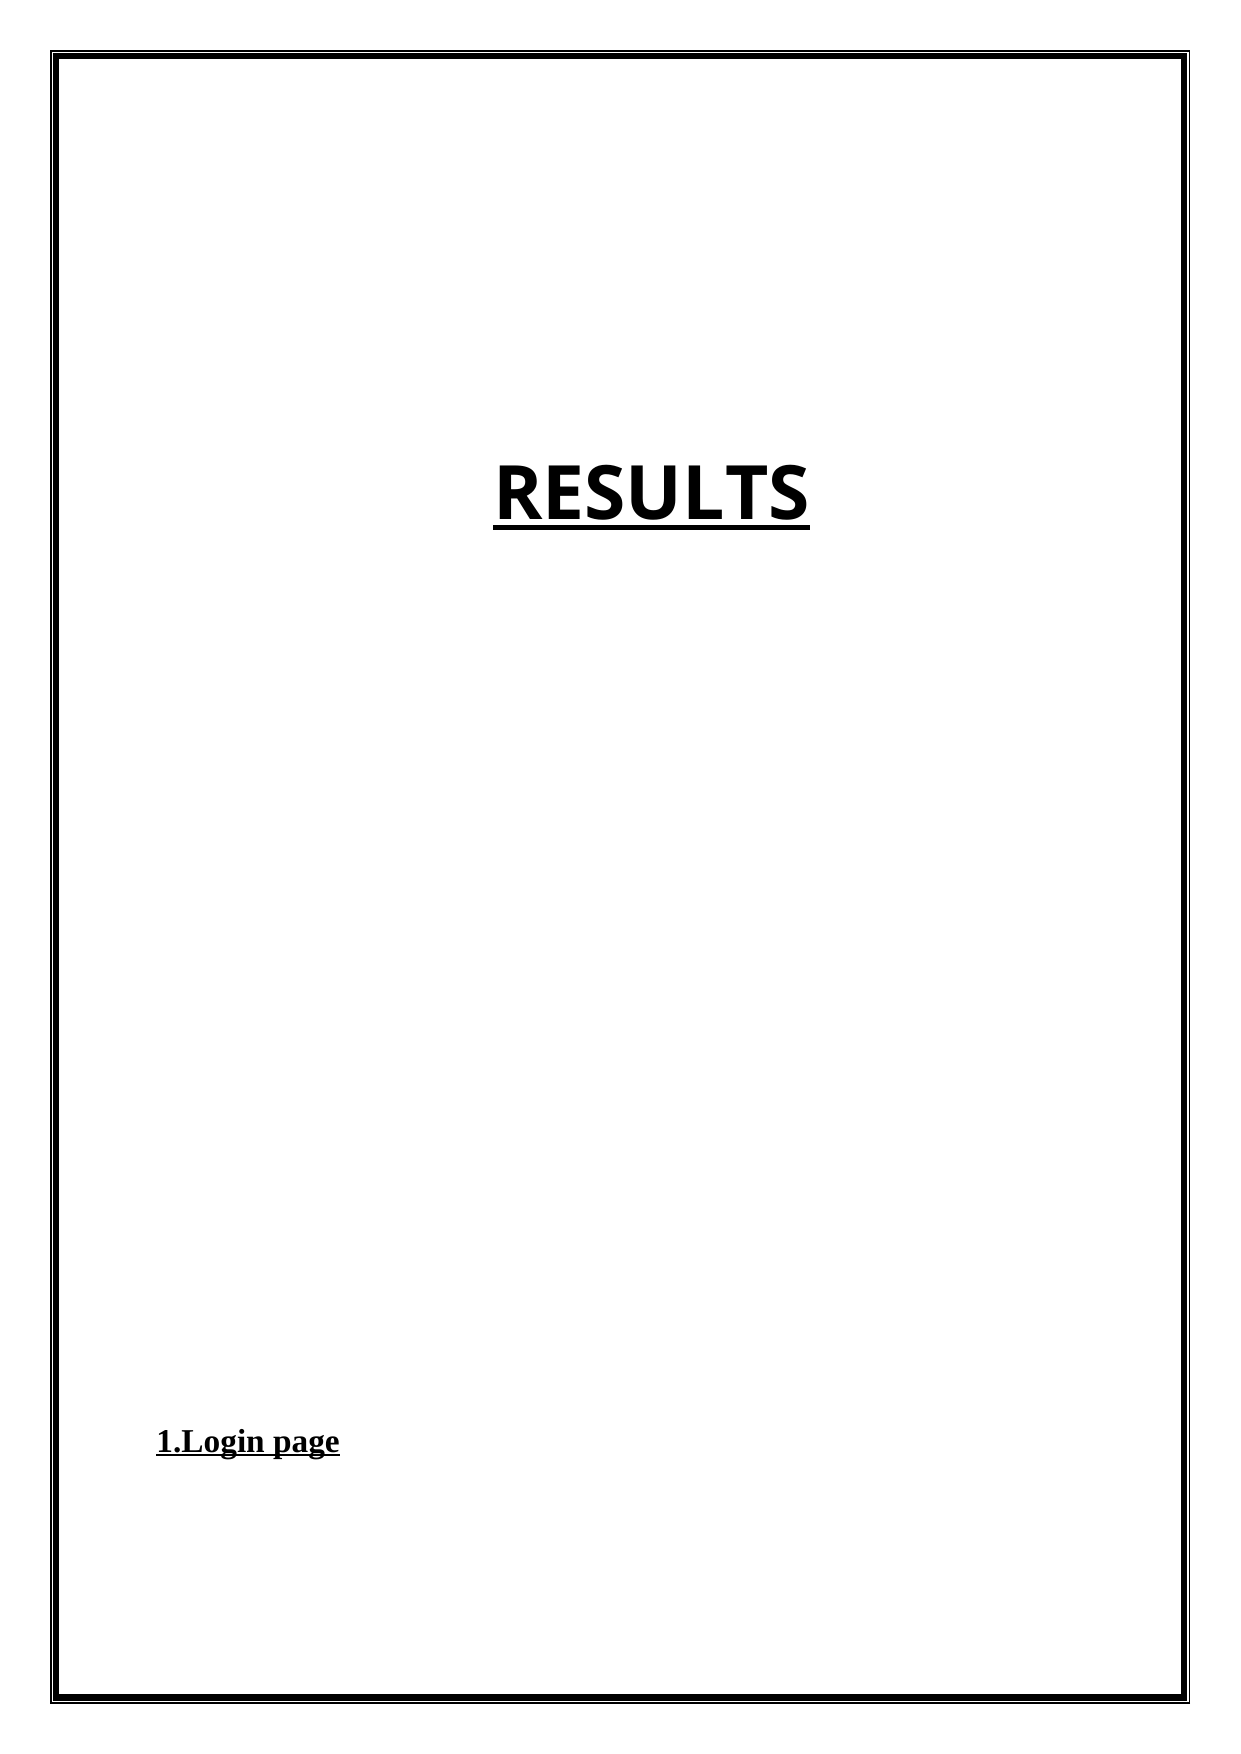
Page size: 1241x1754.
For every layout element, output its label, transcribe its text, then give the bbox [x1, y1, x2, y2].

text 1.Login page [156, 1421, 1146, 1459]
text RESULTS [156, 439, 1146, 541]
